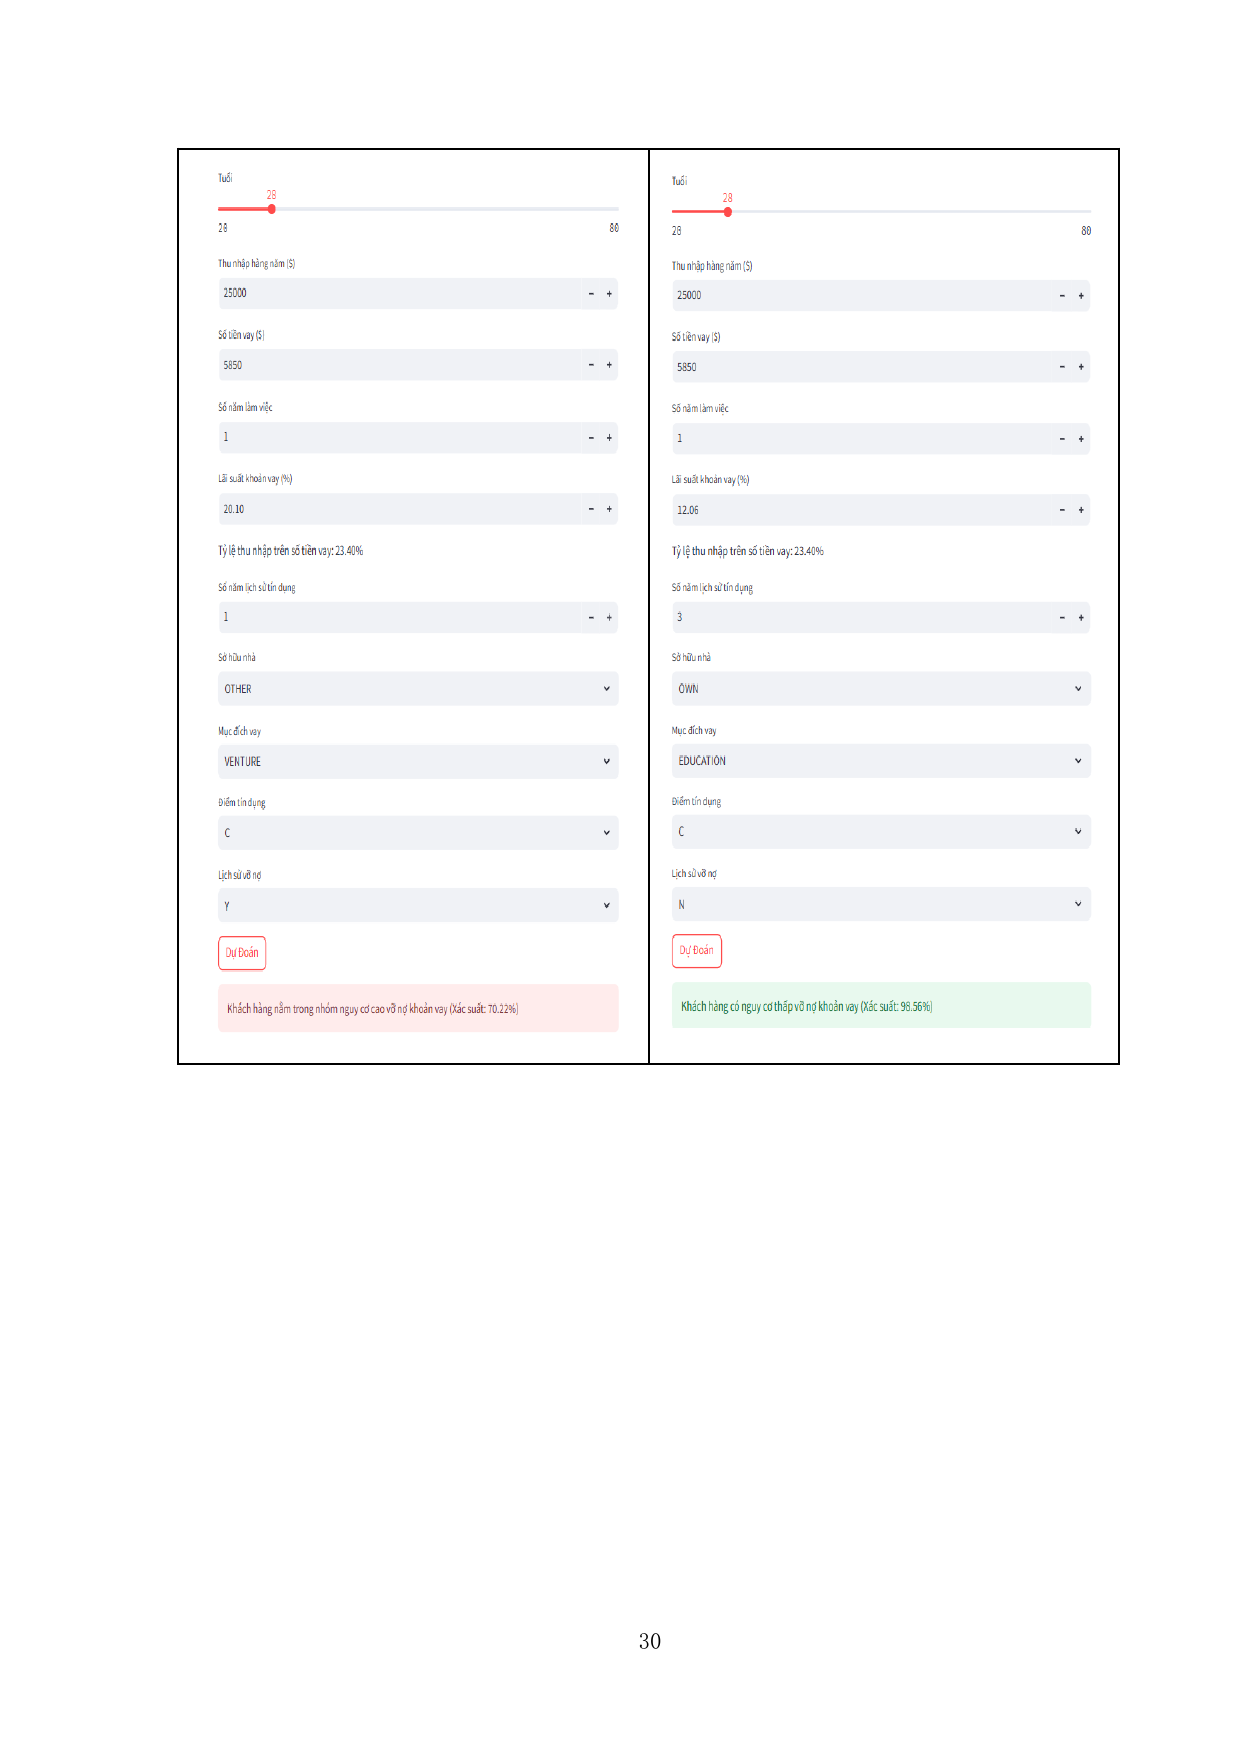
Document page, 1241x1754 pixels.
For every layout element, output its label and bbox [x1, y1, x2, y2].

table_cell [179, 150, 648, 1063]
picture [188, 160, 643, 1053]
picture [658, 160, 1106, 1028]
table_cell [650, 150, 1118, 1063]
